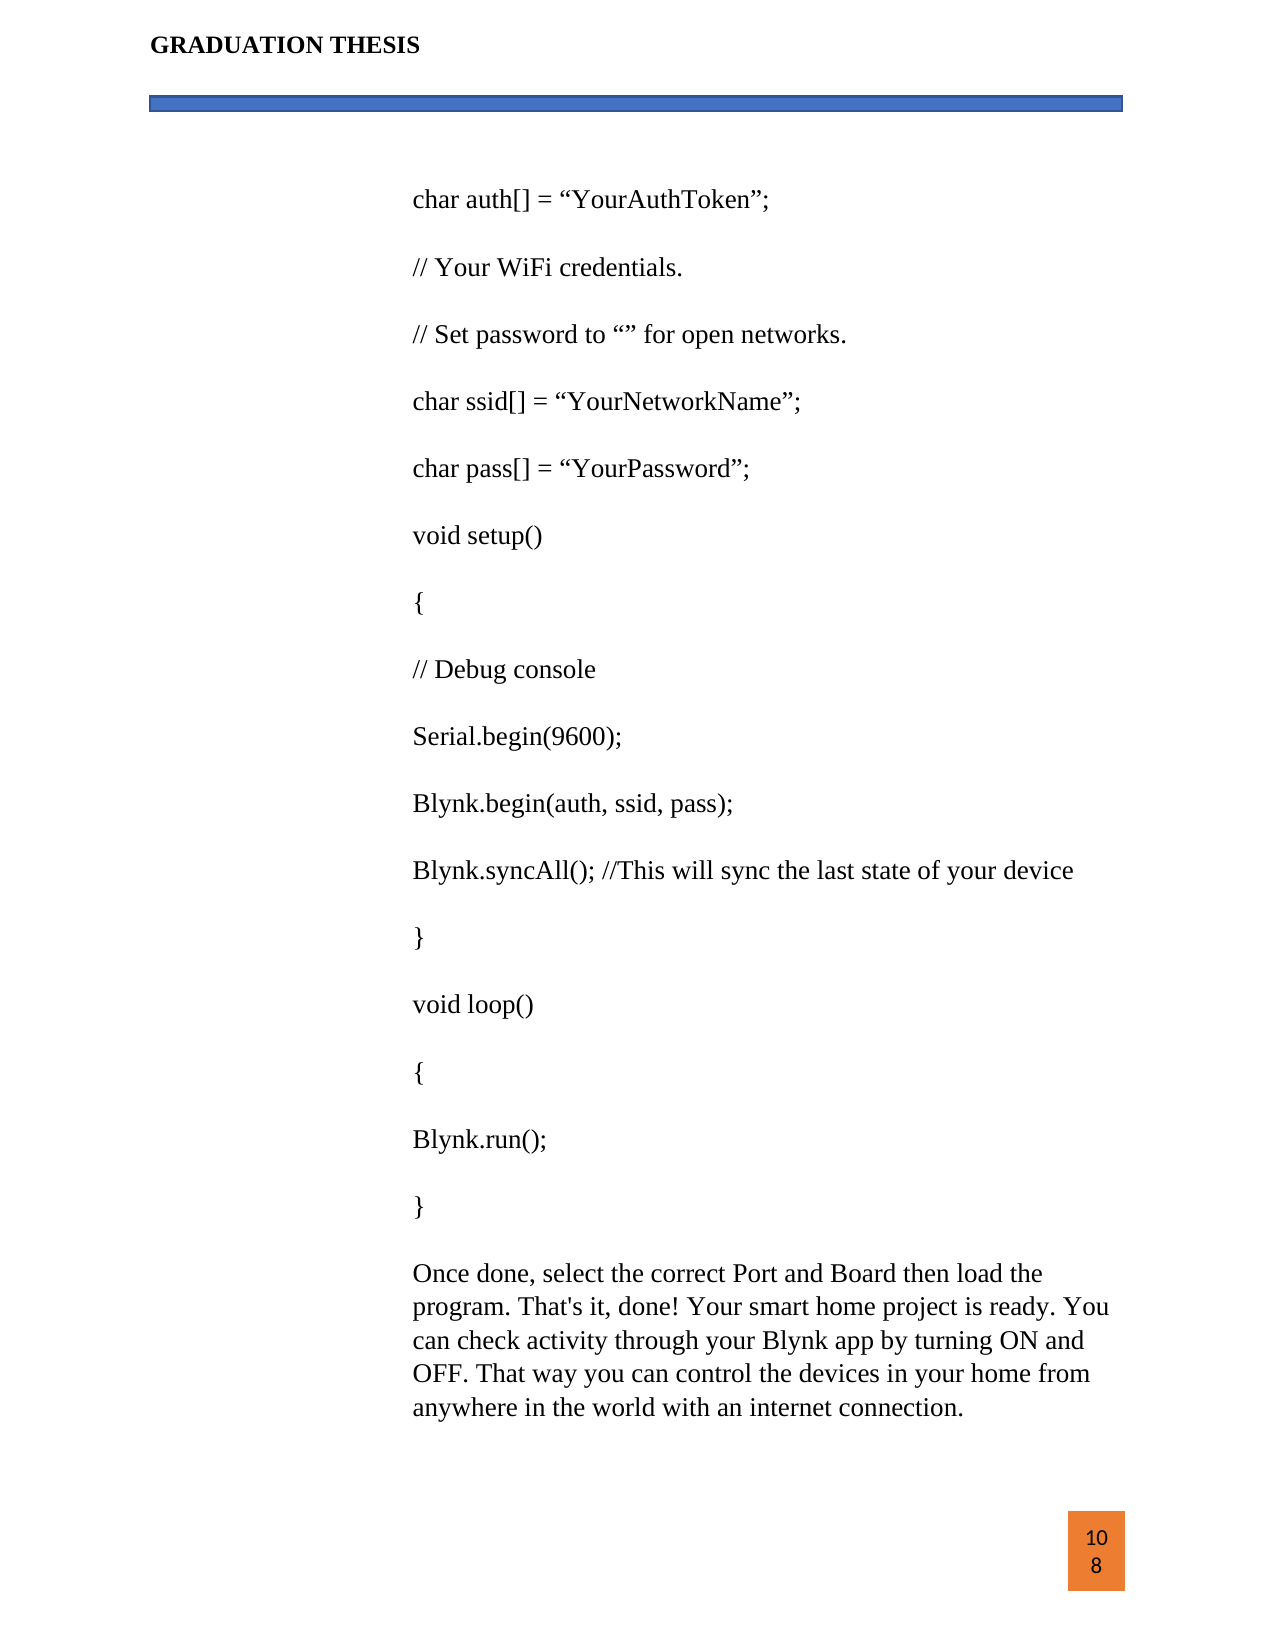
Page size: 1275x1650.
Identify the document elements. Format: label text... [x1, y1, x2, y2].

list } [412, 921, 1125, 953]
list // Debug console [412, 653, 1125, 684]
list Blynk.run(); [412, 1123, 1125, 1154]
list char pass[] = “YourPassword”; [412, 452, 1125, 483]
list // Set password to “” for open networks. [412, 318, 1125, 349]
list char auth[] = “YourAuthToken”; [412, 183, 1125, 215]
list { [412, 1056, 1125, 1087]
list // Your WiFi credentials. [412, 251, 1125, 282]
list char ssid[] = “YourNetworkName”; [412, 385, 1125, 416]
list Once done, select the correct Port and Board then load the program. That's it, done! Your smart home project is ready. You can check activity through your Blynk app by turning ON and OFF. That way you can control the devices in your home from anywhere in the world with an internet connection. [412, 1257, 1125, 1422]
list { [412, 586, 1125, 617]
list Blynk.begin(auth, ssid, pass); [412, 787, 1125, 818]
list } [412, 1190, 1125, 1221]
list Serial.begin(9600); [412, 720, 1125, 751]
list void setup() [412, 519, 1125, 550]
list Blynk.syncAll(); //This will sync the last state of your device [412, 854, 1125, 886]
list void loop() [412, 988, 1125, 1020]
